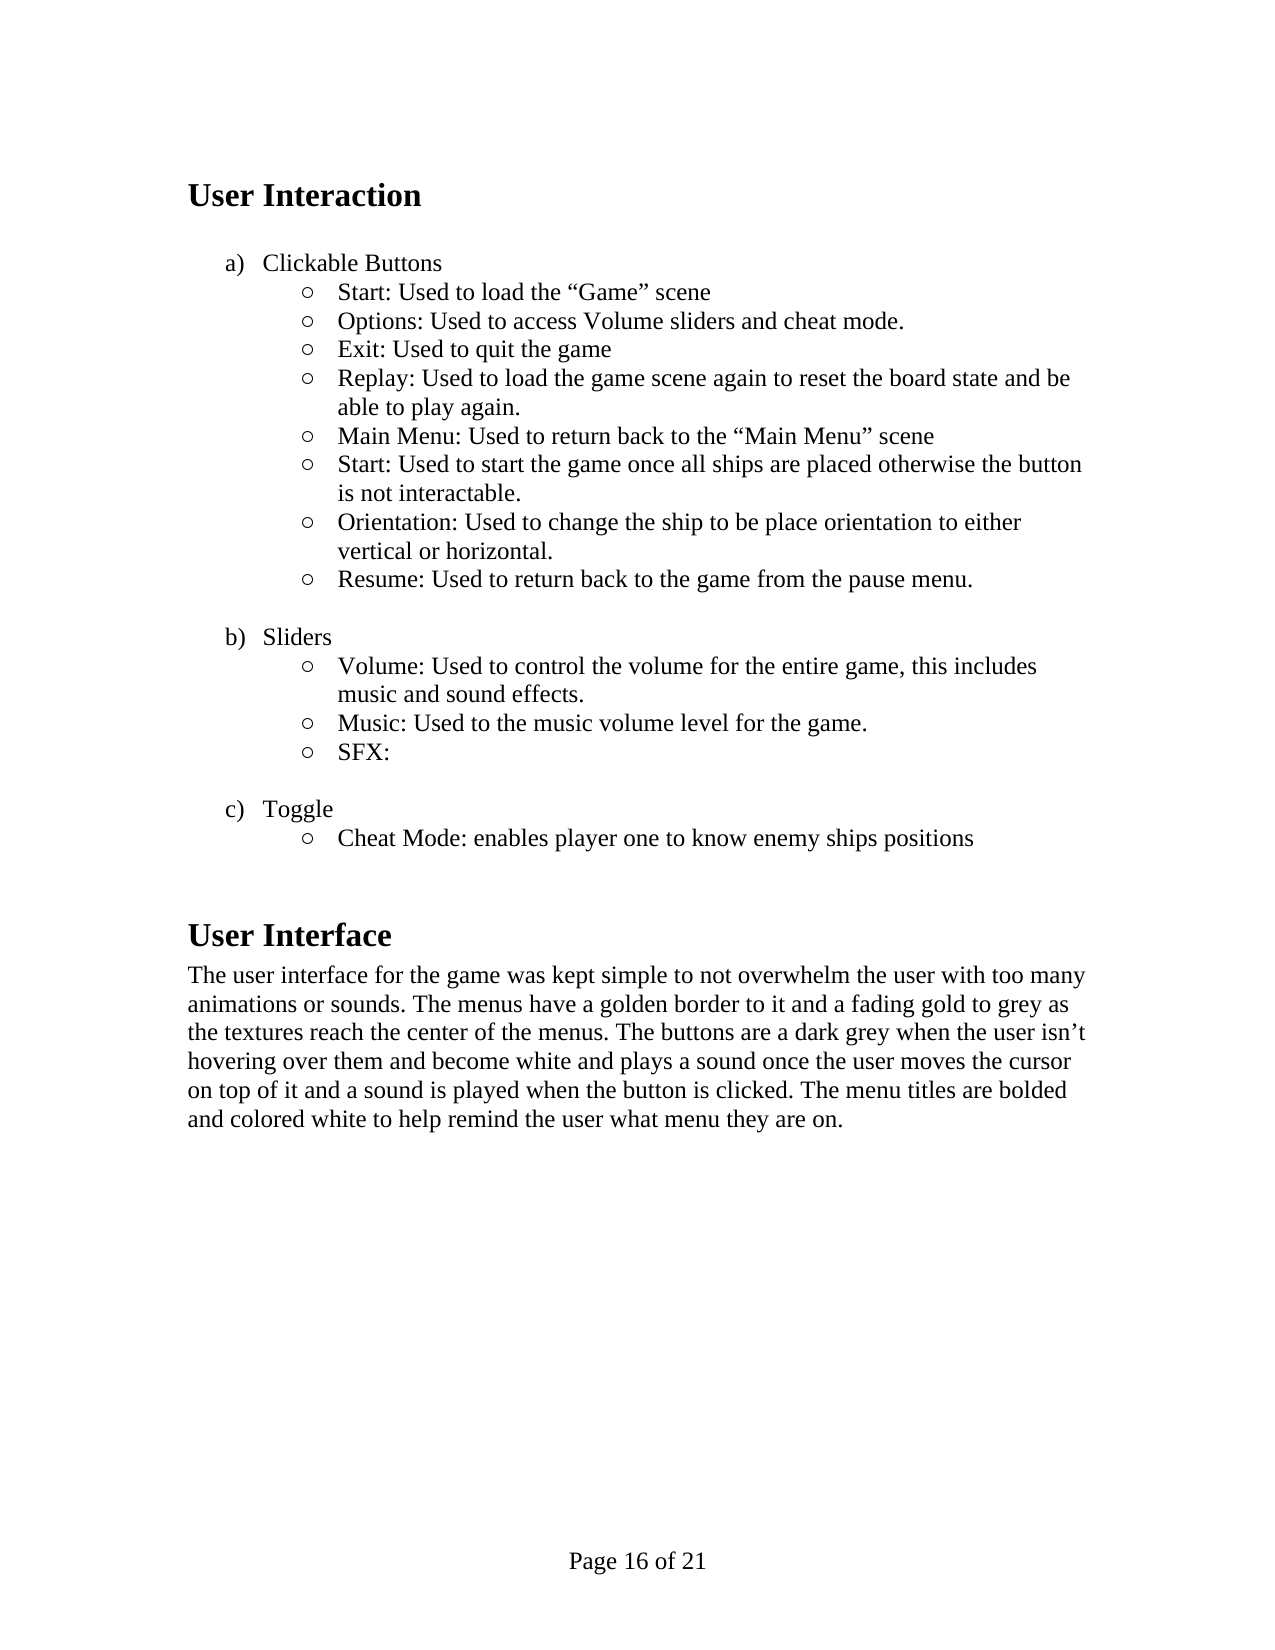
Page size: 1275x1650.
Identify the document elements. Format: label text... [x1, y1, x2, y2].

list Music: Used to the music volume level for the game. [300, 708, 1087, 737]
list Clickable Buttons [225, 248, 1087, 277]
list Options: Used to access Volume sliders and cheat mode. [300, 306, 1087, 334]
list Orientation: Used to change the ship to be place orientation to either vertical or horizontal. [300, 507, 1087, 564]
subtitle User Interface [187, 915, 1087, 954]
list Replay: Used to load the game scene again to reset the board state and be able to play again. [300, 363, 1087, 421]
list Main Menu: Used to return back to the “Main Menu” scene [300, 421, 1087, 449]
list Toggle [225, 794, 1087, 823]
text The user interface for the game was kept simple to not overwhelm the user with too many animations or sounds. The menus have a golden border to it and a fading gold to grey as the textures reach the center of the menus. The buttons are a dark grey when the user isn’t hovering over them and become white and plays a sound once the user moves the cursor on top of it and a sound is played when the button is clicked. The menu titles are bolded and colored white to help remind the user what menu they are on. [187, 960, 1087, 1132]
list Resume: Used to return back to the game from the pause menu. [300, 564, 1087, 593]
list Sliders [225, 622, 1087, 651]
list Volume: Used to control the volume for the entire game, this includes music and sound effects. [300, 651, 1087, 708]
list SFX: [300, 737, 1087, 766]
subtitle User Interaction [187, 175, 1087, 213]
list Start: Used to start the game once all ships are placed otherwise the button is not interactable. [300, 449, 1087, 507]
list Exit: Used to quit the game [300, 334, 1087, 363]
list Cheat Mode: enables player one to know enemy ships positions [300, 823, 1087, 852]
list Start: Used to load the “Game” scene [300, 277, 1087, 306]
